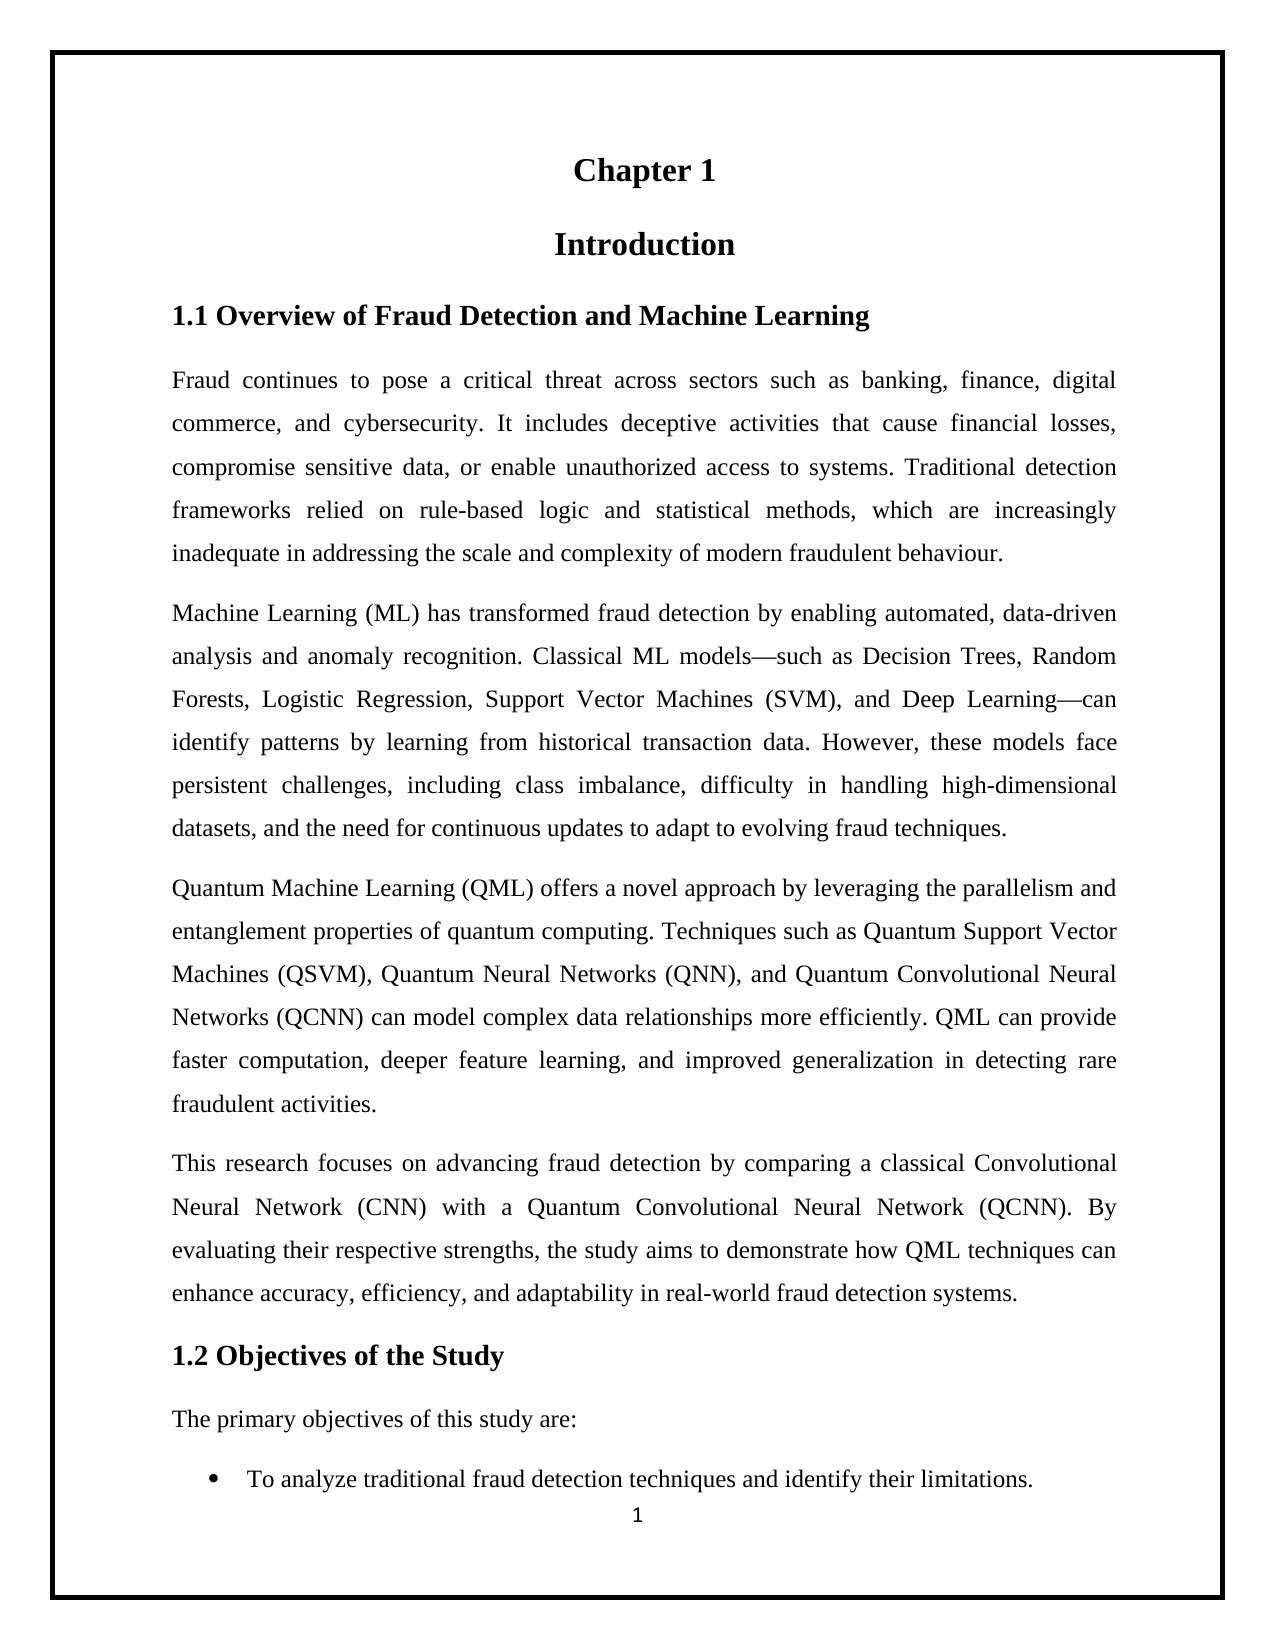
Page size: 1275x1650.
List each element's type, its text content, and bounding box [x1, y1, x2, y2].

text Machine Learning (ML) has transformed fraud detection by enabling automated, data-driven analysis and anomaly recognition. Classical ML models—such as Decision Trees, Random Forests, Logistic Regression, Support Vector Machines (SVM), and Deep Learning—can identify patterns by learning from historical transaction data. However, these models face persistent challenges, including class imbalance, difficulty in handling high-dimensional datasets, and the need for continuous updates to adapt to evolving fraud techniques. [172, 598, 1118, 842]
list To analyze traditional fraud detection techniques and identify their limitations. [209, 1464, 1118, 1493]
text 1.1 Overview of Fraud Detection and Machine Learning [172, 298, 1118, 332]
text This research focuses on advancing fraud detection by comparing a classical Convolutional Neural Network (CNN) with a Quantum Convolutional Neural Network (QCNN). By evaluating their respective strengths, the study aims to demonstrate how QML techniques can enhance accuracy, efficiency, and adaptability in real-world fraud detection systems. [172, 1148, 1118, 1307]
text Quantum Machine Learning (QML) offers a novel approach by leveraging the parallelism and entanglement properties of quantum computing. Techniques such as Quantum Support Vector Machines (QSVM), Quantum Neural Networks (QNN), and Quantum Convolutional Neural Networks (QCNN) can model complex data relationships more efficiently. QML can provide faster computation, deeper feature learning, and improved generalization in detecting rare fraudulent activities. [172, 873, 1118, 1117]
text Chapter 1 [172, 150, 1118, 188]
text The primary objectives of this study are: [172, 1404, 1118, 1433]
text Introduction [172, 224, 1118, 262]
text Fraud continues to pose a critical threat across sectors such as banking, finance, digital commerce, and cybersecurity. It includes deceptive activities that cause financial losses, compromise sensitive data, or enable unauthorized access to systems. Traditional detection frameworks relied on rule-based logic and statistical methods, which are increasingly inadequate in addressing the scale and complexity of modern fraudulent behaviour. [172, 365, 1118, 567]
text 1.2 Objectives of the Study [172, 1338, 1118, 1371]
